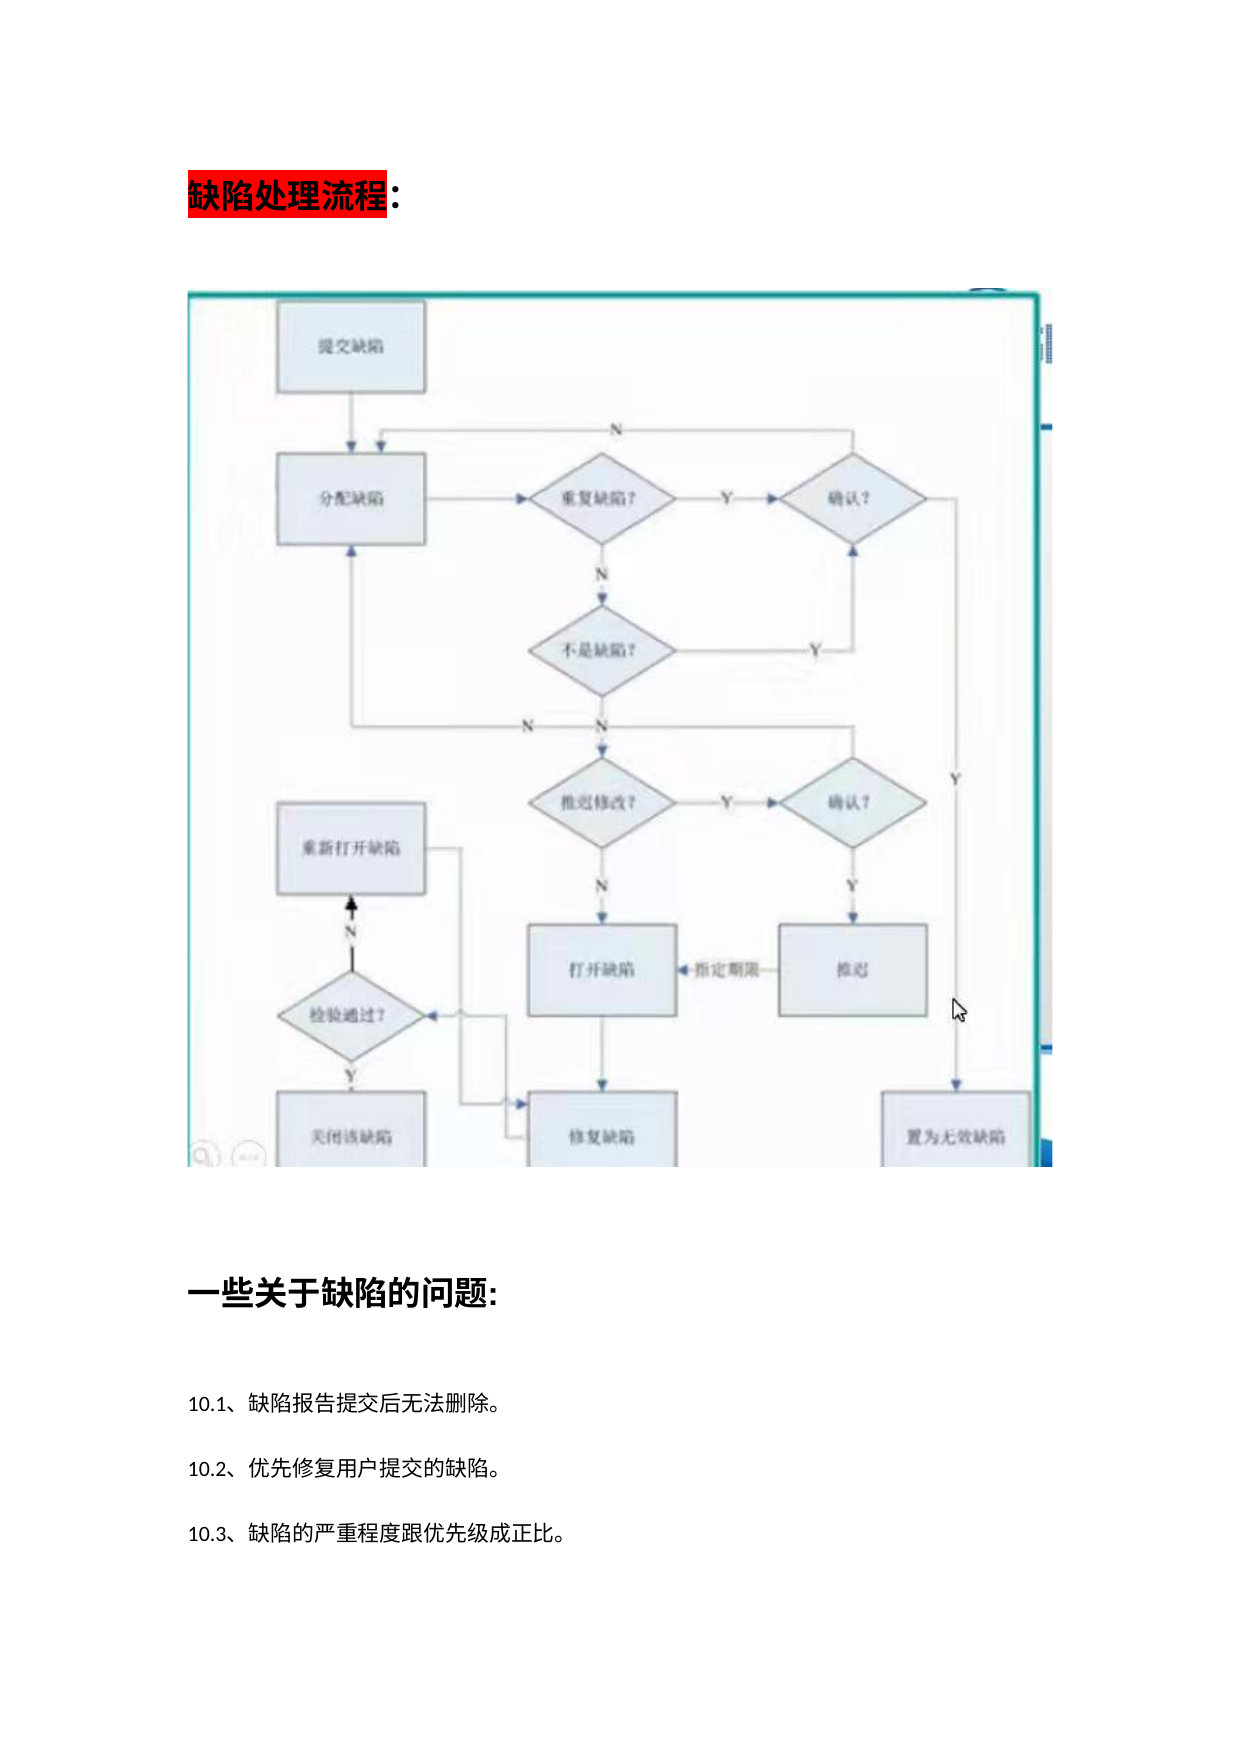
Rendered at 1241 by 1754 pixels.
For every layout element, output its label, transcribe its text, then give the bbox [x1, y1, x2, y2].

list 10.2、优先修复用户提交的缺陷。 [187, 1450, 1053, 1483]
list 10.3、缺陷的严重程度跟优先级成正比。 [187, 1515, 1053, 1548]
subtitle 缺陷处理流程： [187, 162, 1053, 227]
picture [187, 288, 1053, 1167]
list 10.1、缺陷报告提交后无法删除。 [187, 1385, 1053, 1418]
subtitle 一些关于缺陷的问题: [187, 1258, 1053, 1323]
